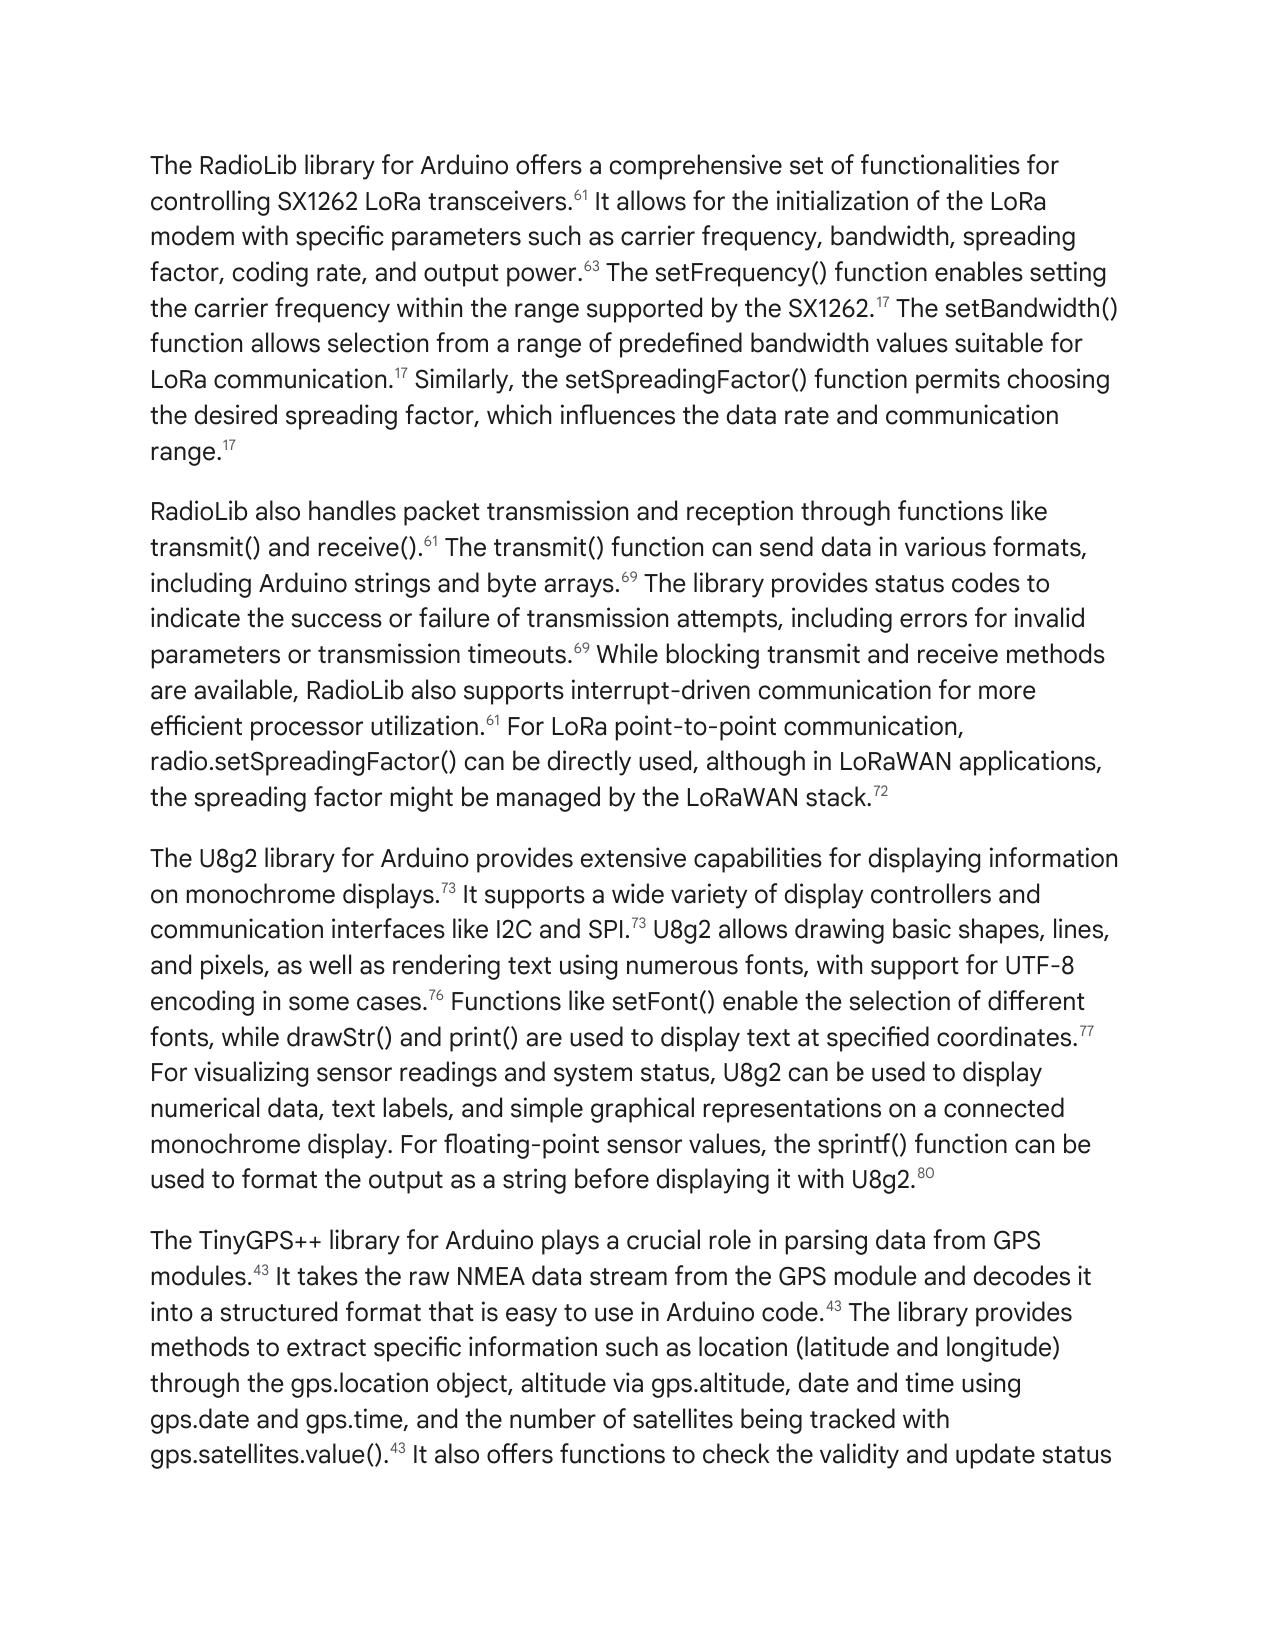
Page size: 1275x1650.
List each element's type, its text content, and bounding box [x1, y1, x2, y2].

text The U8g2 library for Arduino provides extensive capabilities for displaying information on monochrome displays.73 It supports a wide variety of display controllers and communication interfaces like I2C and SPI.73 U8g2 allows drawing basic shapes, lines, and pixels, as well as rendering text using numerous fonts, with support for UTF-8 encoding in some cases.76 Functions like setFont() enable the selection of different fonts, while drawStr() and print() are used to display text at specified coordinates.77 For visualizing sensor readings and system status, U8g2 can be used to display numerical data, text labels, and simple graphical representations on a connected monochrome display. For floating-point sensor values, the sprintf() function can be used to format the output as a string before displaying it with U8g2.80 [150, 843, 1125, 1196]
text The RadioLib library for Arduino offers a comprehensive set of functionalities for controlling SX1262 LoRa transceivers.61 It allows for the initialization of the LoRa modem with specific parameters such as carrier frequency, bandwidth, spreading factor, coding rate, and output power.63 The setFrequency() function enables setting the carrier frequency within the range supported by the SX1262.17 The setBandwidth() function allows selection from a range of predefined bandwidth values suitable for LoRa communication.17 Similarly, the setSpreadingFactor() function permits choosing the desired spreading factor, which influences the data rate and communication range.17 [150, 150, 1125, 467]
text RadioLib also handles packet transmission and reception through functions like transmit() and receive().61 The transmit() function can send data in various formats, including Arduino strings and byte arrays.69 The library provides status codes to indicate the success or failure of transmission attempts, including errors for invalid parameters or transmission timeouts.69 While blocking transmit and receive methods are available, RadioLib also supports interrupt-driven communication for more efficient processor utilization.61 For LoRa point-to-point communication, radio.setSpreadingFactor() can be directly used, although in LoRaWAN applications, the spreading factor might be managed by the LoRaWAN stack.72 [150, 497, 1125, 814]
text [150, 1225, 1125, 1471]
